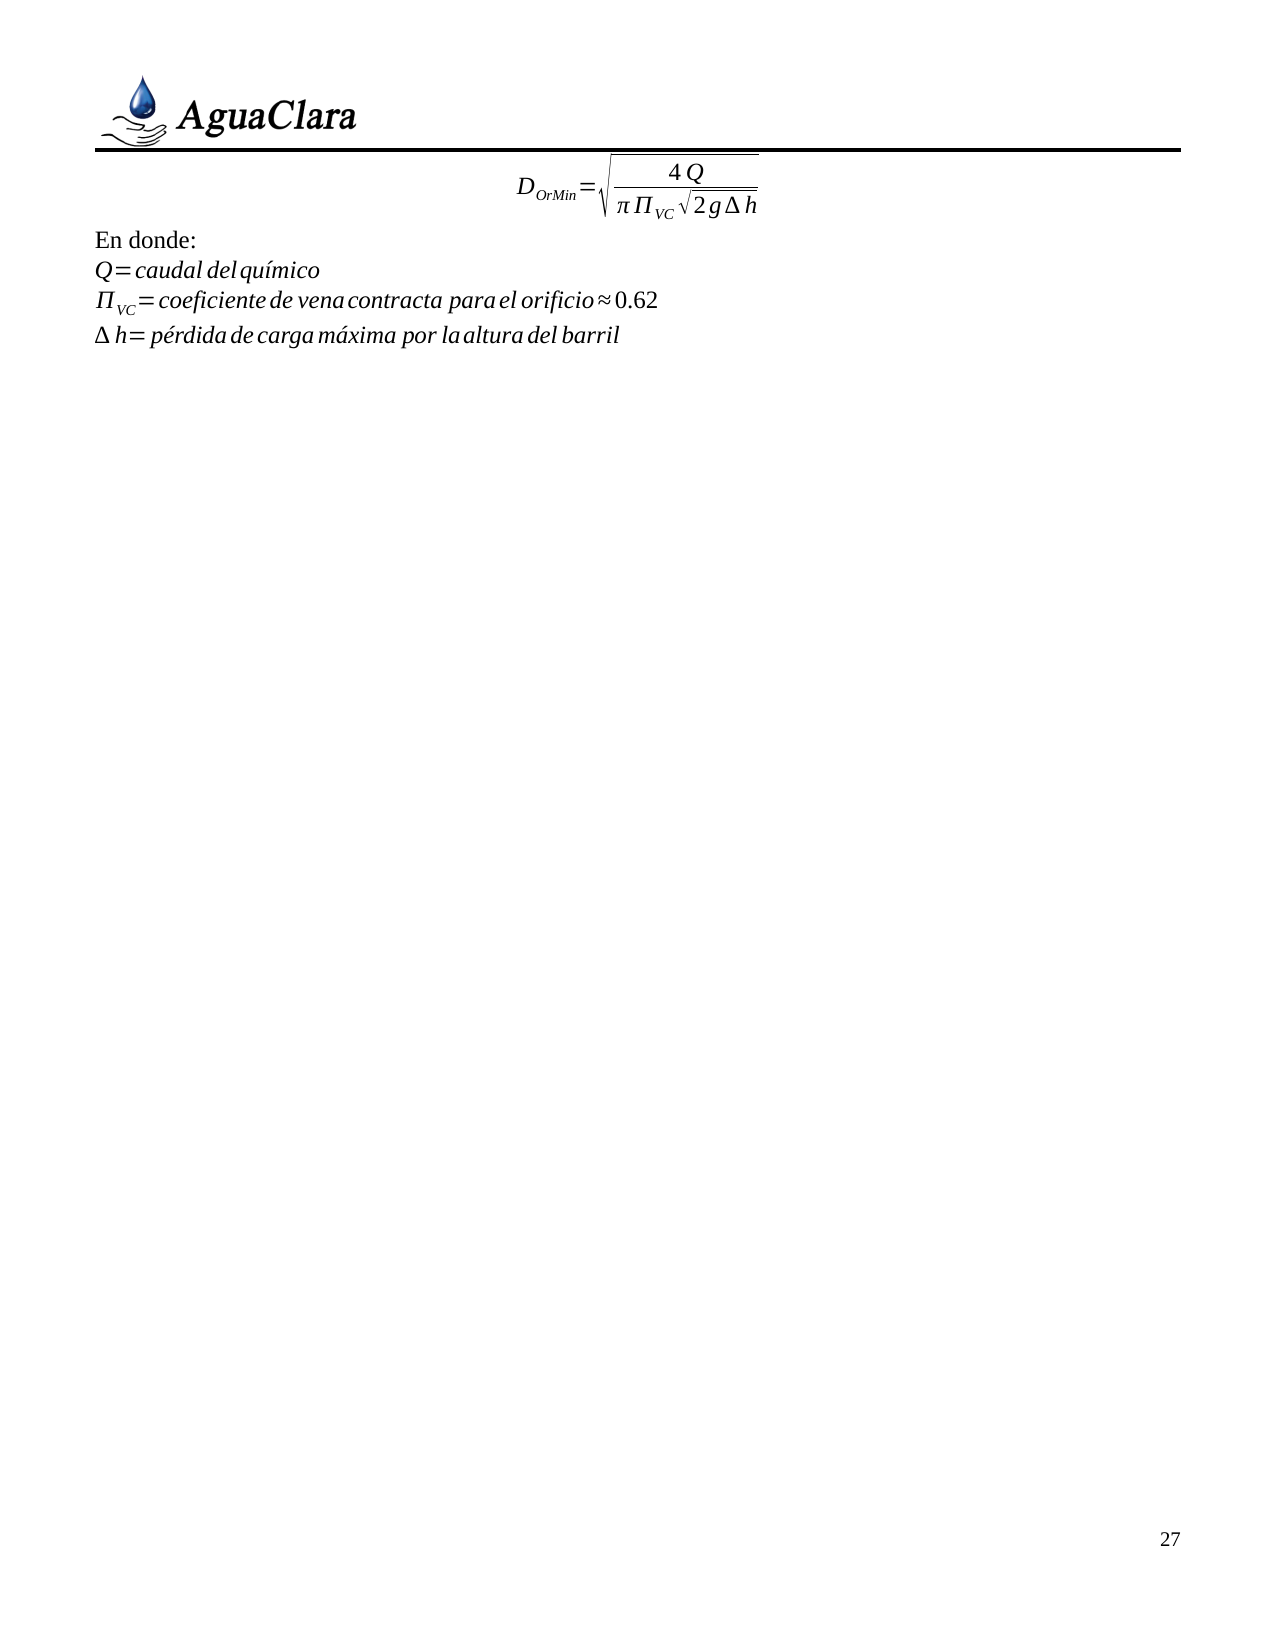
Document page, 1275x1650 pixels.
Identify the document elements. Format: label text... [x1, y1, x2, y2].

text En donde: [94, 225, 1181, 254]
picture [94, 75, 373, 148]
